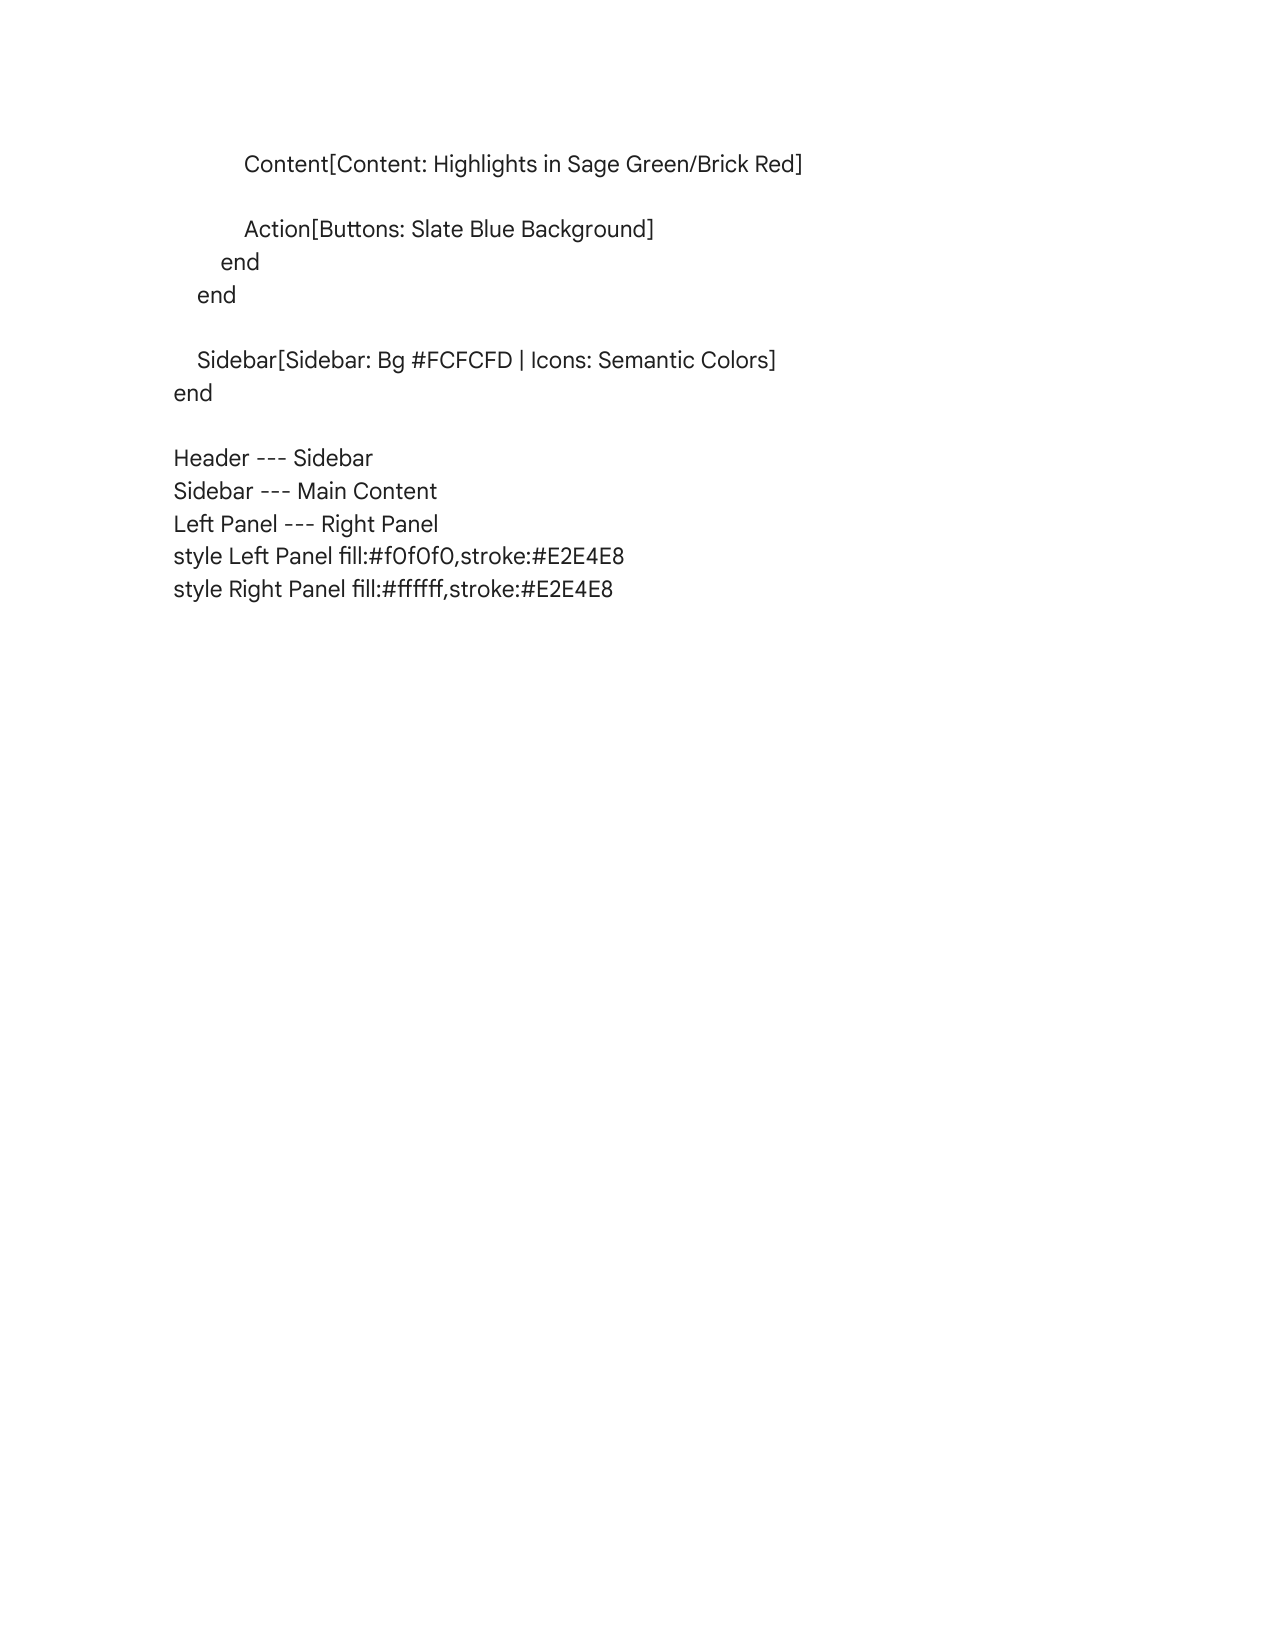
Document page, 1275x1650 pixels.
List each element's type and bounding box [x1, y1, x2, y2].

text [150, 150, 1125, 634]
